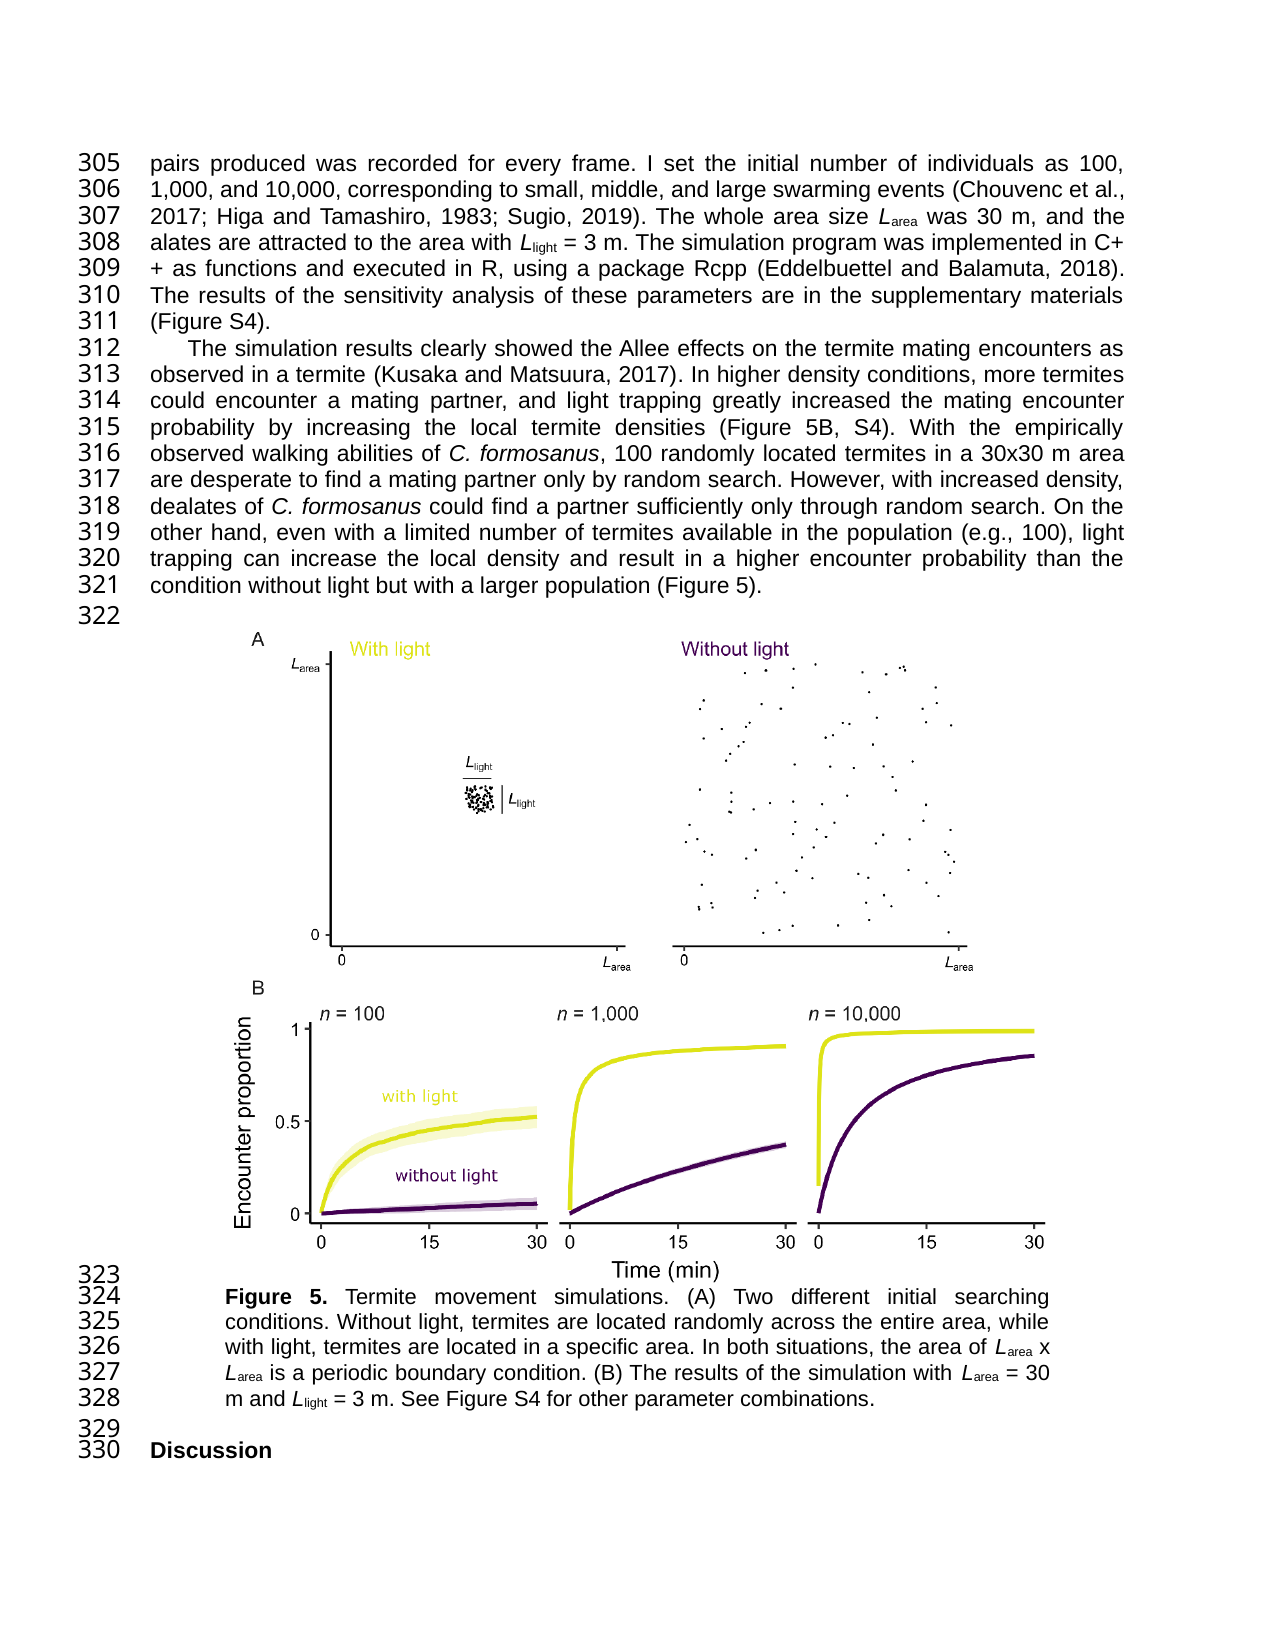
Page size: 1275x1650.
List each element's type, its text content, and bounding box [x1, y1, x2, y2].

text Figure 5. Termite movement simulations. (A) Two different initial searching conditions. Without light, termites are located randomly across the entire area, while with light, termites are located in a specific area. In both situations, the area of Larea x Larea is a periodic boundary condition. (B) The results of the simulation with Larea = 30 m and Llight = 3 m. See Figure S4 for other parameter combinations. [225, 1284, 1050, 1411]
picture [225, 624, 1050, 1284]
text The simulation results clearly showed the Allee effects on the termite mating encounters as observed in a termite (Kusaka and Matsuura, 2017). In higher density conditions, more termites could encounter a mating partner, and light trapping greatly increased the mating encounter probability by increasing the local termite densities (Figure 5B, S4). With the empirically observed walking abilities of C. formosanus, 100 randomly located termites in a 30x30 m area are desperate to find a mating partner only by random search. However, with increased density, dealates of C. formosanus could find a partner sufficiently only through random search. On the other hand, even with a limited number of termites available in the population (e.g., 100), light trapping can increase the local density and result in a higher encounter probability than the condition without light but with a larger population (Figure 5). [150, 334, 1125, 598]
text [150, 150, 1125, 334]
text Discussion [150, 1437, 1125, 1464]
